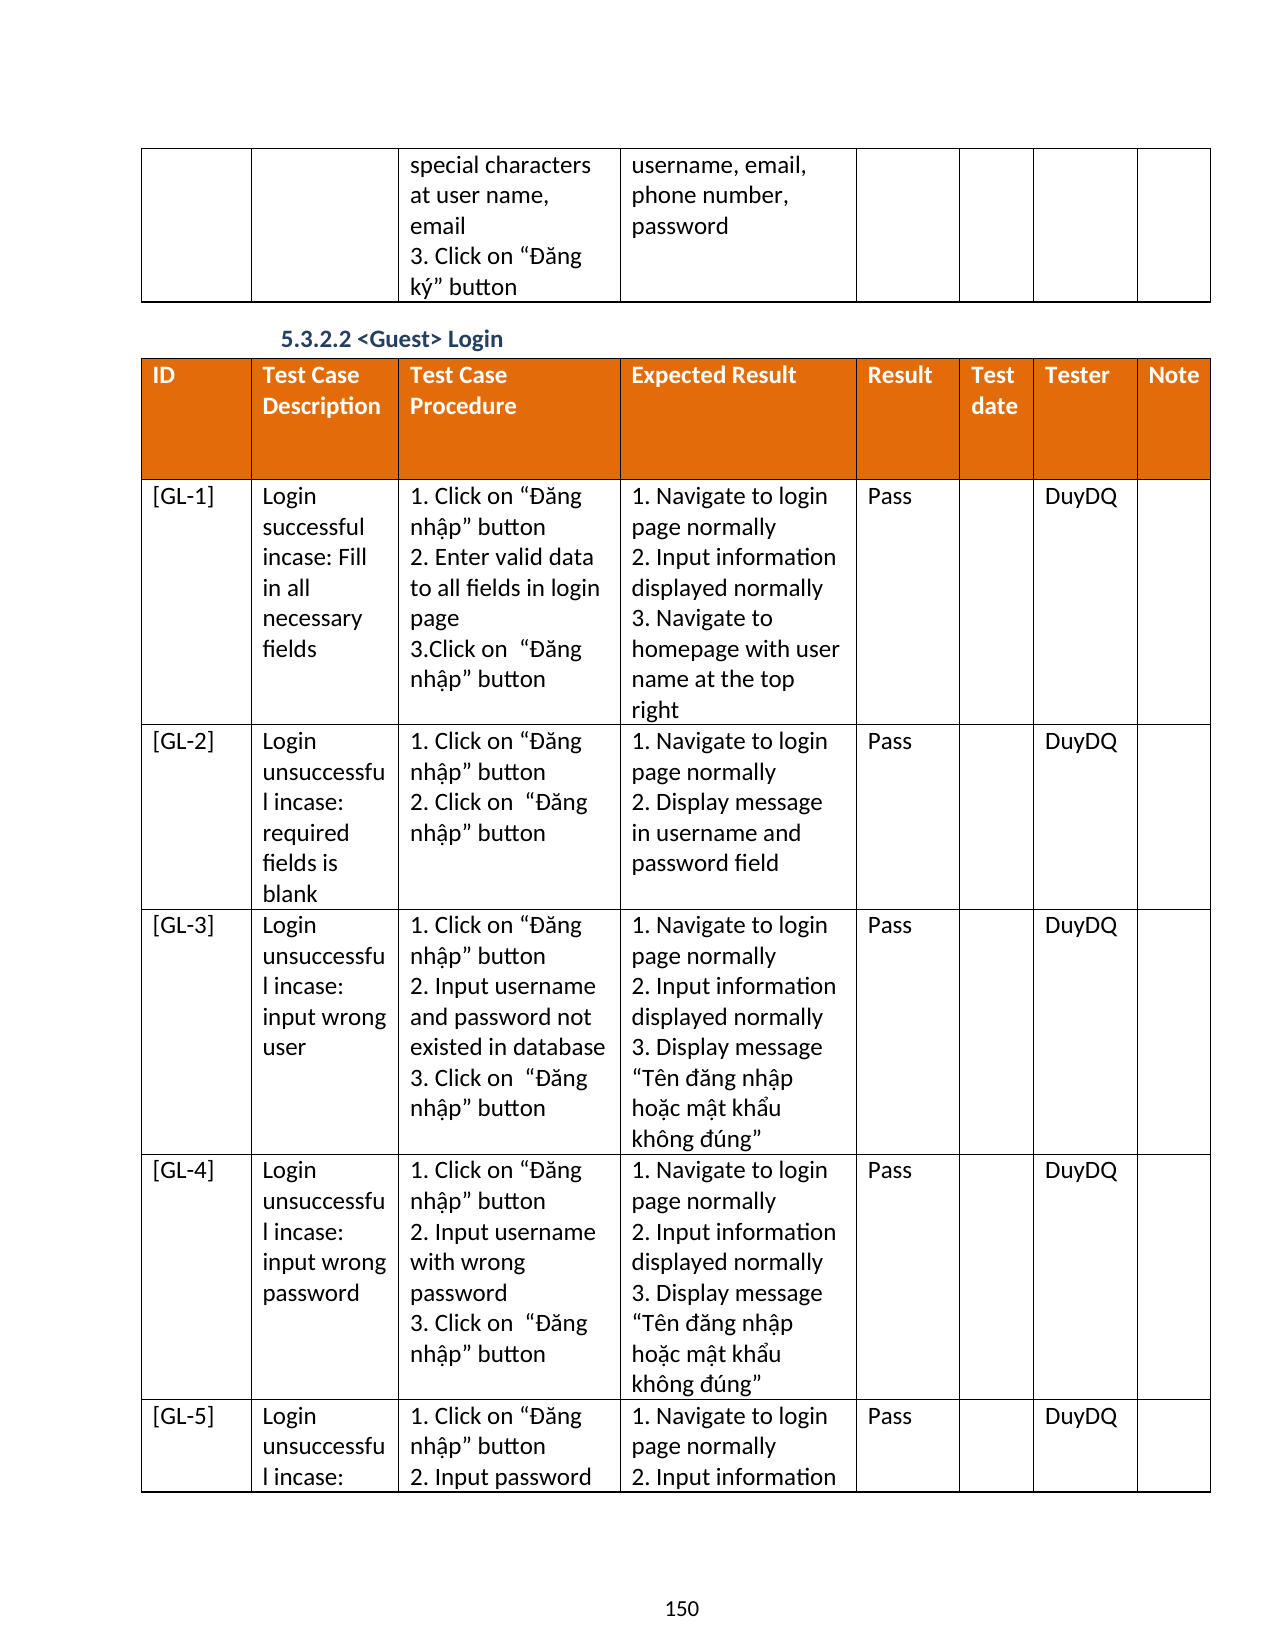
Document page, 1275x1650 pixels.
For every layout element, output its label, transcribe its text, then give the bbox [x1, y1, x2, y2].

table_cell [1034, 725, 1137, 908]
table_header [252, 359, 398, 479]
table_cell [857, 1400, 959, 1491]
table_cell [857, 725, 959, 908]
subtitle <Guest> Login [281, 323, 1157, 354]
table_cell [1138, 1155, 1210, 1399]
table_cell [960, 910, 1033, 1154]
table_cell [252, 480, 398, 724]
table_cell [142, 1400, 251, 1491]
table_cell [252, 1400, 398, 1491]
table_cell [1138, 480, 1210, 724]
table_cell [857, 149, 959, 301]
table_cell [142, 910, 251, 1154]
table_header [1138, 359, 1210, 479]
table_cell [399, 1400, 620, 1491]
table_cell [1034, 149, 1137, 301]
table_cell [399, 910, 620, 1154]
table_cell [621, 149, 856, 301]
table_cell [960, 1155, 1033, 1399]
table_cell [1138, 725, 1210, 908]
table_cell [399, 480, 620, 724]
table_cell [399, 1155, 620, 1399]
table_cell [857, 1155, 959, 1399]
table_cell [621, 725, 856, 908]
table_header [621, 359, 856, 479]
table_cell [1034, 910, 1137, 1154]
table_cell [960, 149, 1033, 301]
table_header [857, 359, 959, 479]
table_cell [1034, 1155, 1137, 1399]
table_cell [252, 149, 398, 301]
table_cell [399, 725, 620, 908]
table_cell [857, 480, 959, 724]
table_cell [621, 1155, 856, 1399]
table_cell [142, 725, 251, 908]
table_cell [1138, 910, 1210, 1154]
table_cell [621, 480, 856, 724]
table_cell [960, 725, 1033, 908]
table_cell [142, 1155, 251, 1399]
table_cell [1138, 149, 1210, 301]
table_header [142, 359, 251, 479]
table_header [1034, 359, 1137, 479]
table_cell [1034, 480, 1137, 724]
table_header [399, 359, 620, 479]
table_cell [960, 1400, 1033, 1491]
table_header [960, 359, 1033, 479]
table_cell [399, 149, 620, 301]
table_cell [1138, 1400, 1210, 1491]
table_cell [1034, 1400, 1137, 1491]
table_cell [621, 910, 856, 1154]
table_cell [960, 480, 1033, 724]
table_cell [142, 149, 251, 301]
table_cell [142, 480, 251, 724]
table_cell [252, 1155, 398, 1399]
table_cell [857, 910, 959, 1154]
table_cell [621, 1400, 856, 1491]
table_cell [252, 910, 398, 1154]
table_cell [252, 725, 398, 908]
